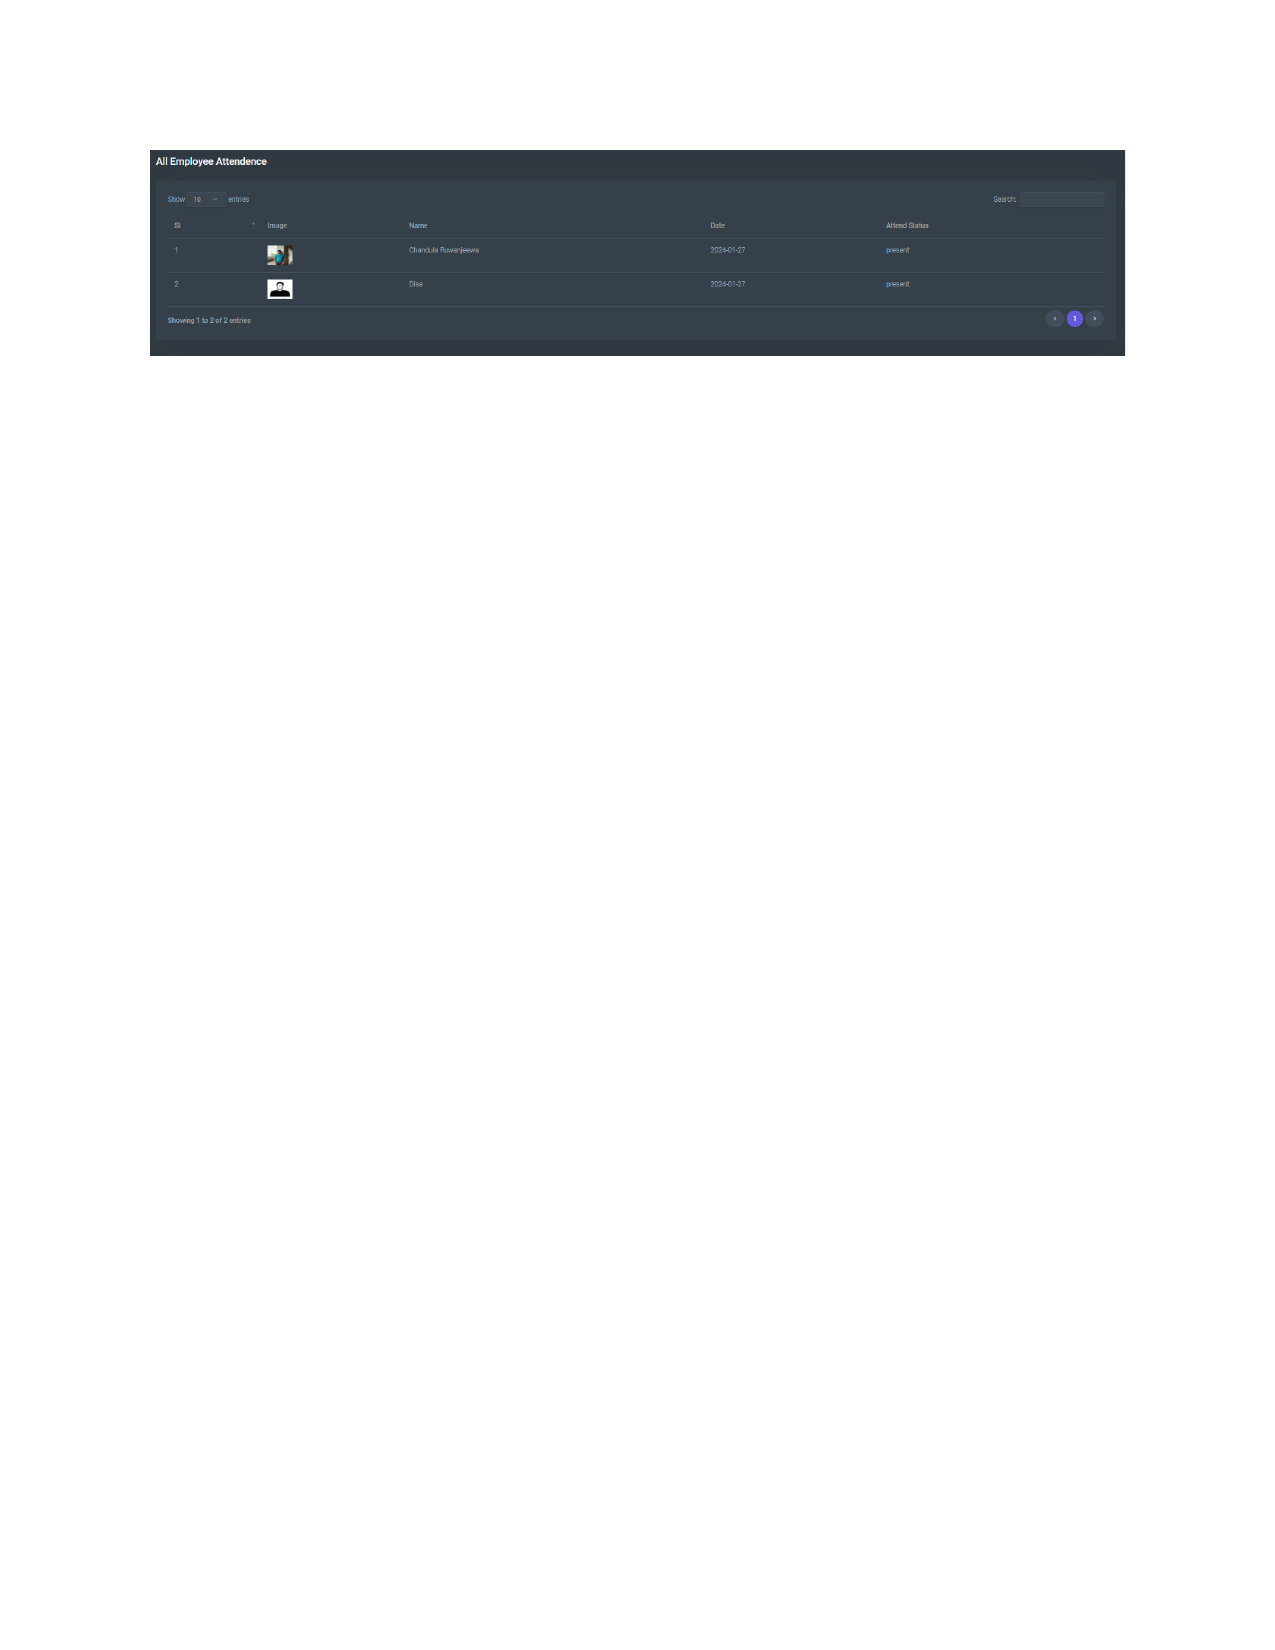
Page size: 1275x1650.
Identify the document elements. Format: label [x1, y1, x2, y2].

picture [150, 150, 1125, 356]
